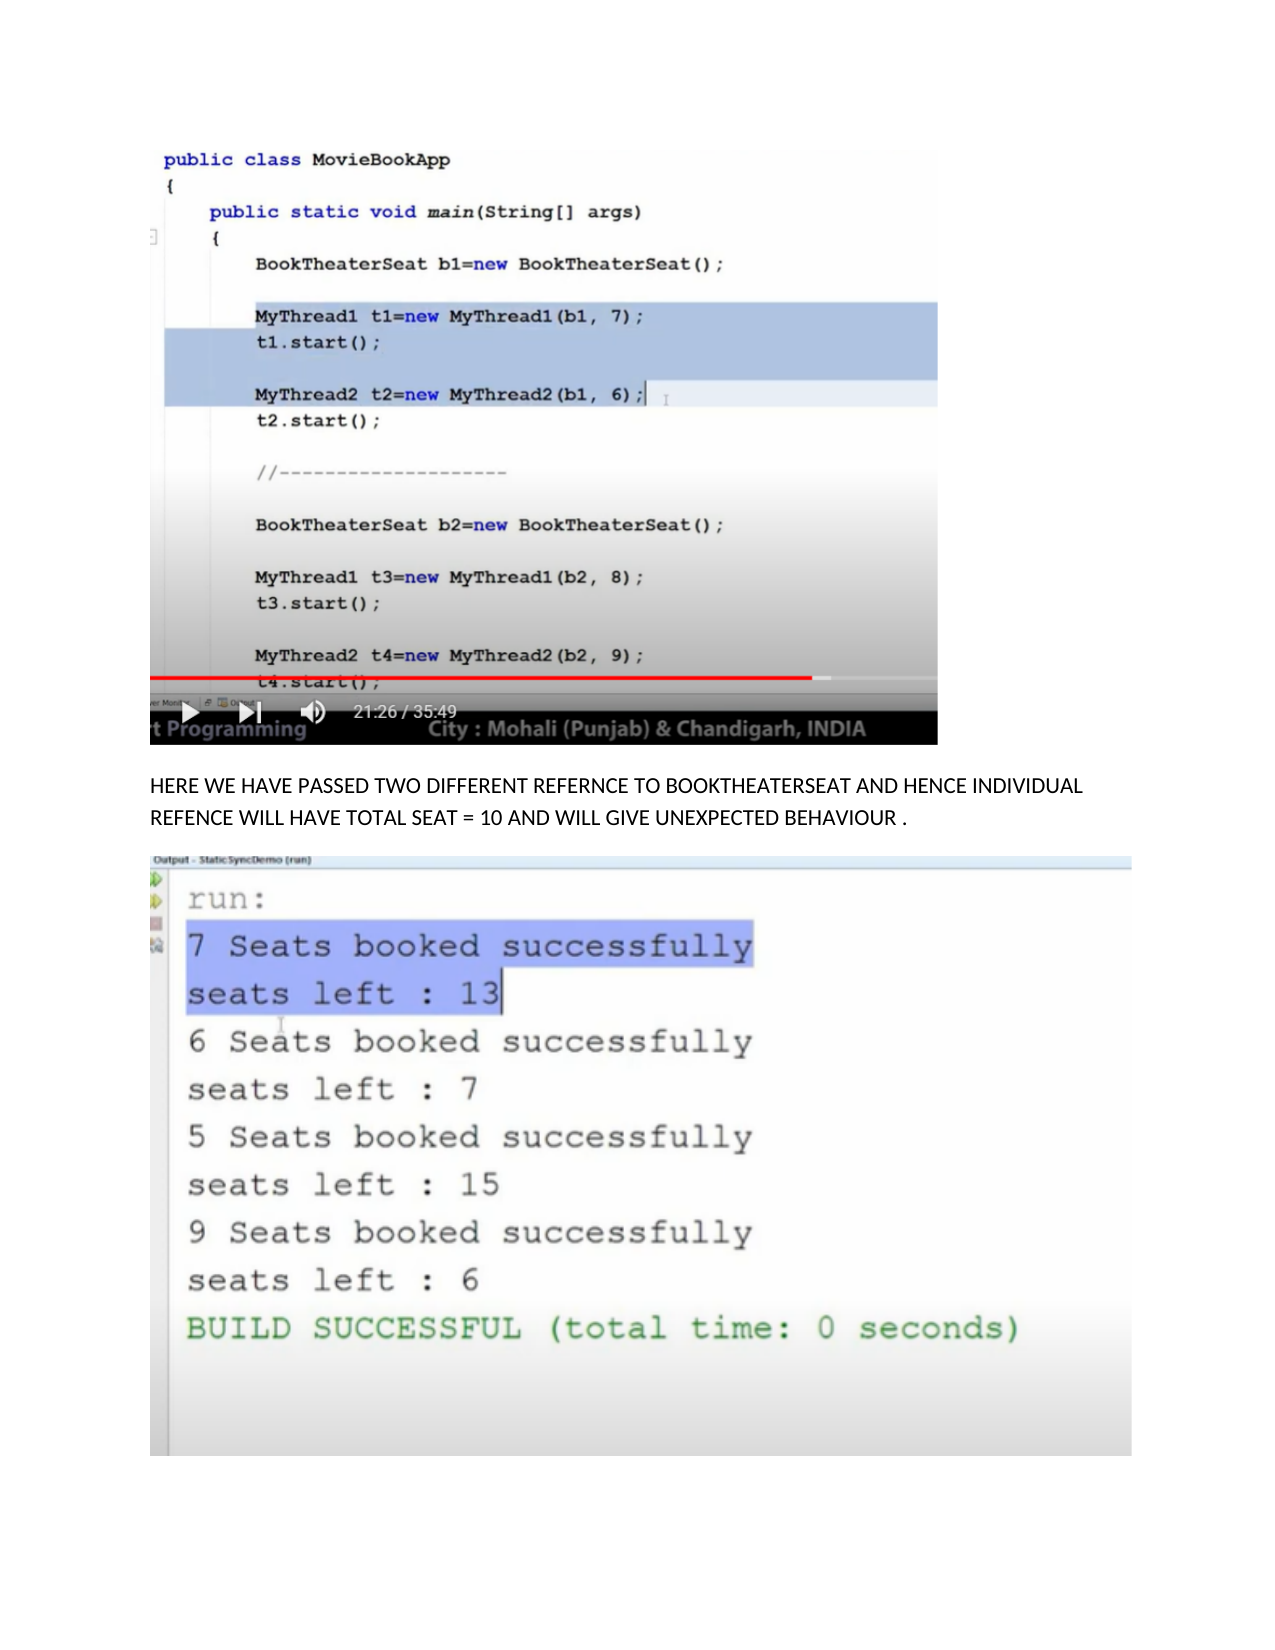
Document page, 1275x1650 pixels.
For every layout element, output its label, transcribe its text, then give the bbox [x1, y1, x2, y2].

text HERE WE HAVE PASSED TWO DIFFERENT REFERNCE TO BOOKTHEATERSEAT AND HENCE INDIVIDUAL REFENCE WILL HAVE TOTAL SEAT = 10 AND WILL GIVE UNEXPECTED BEHAVIOUR . [150, 771, 1125, 831]
picture [150, 856, 1132, 1456]
picture [150, 150, 938, 746]
